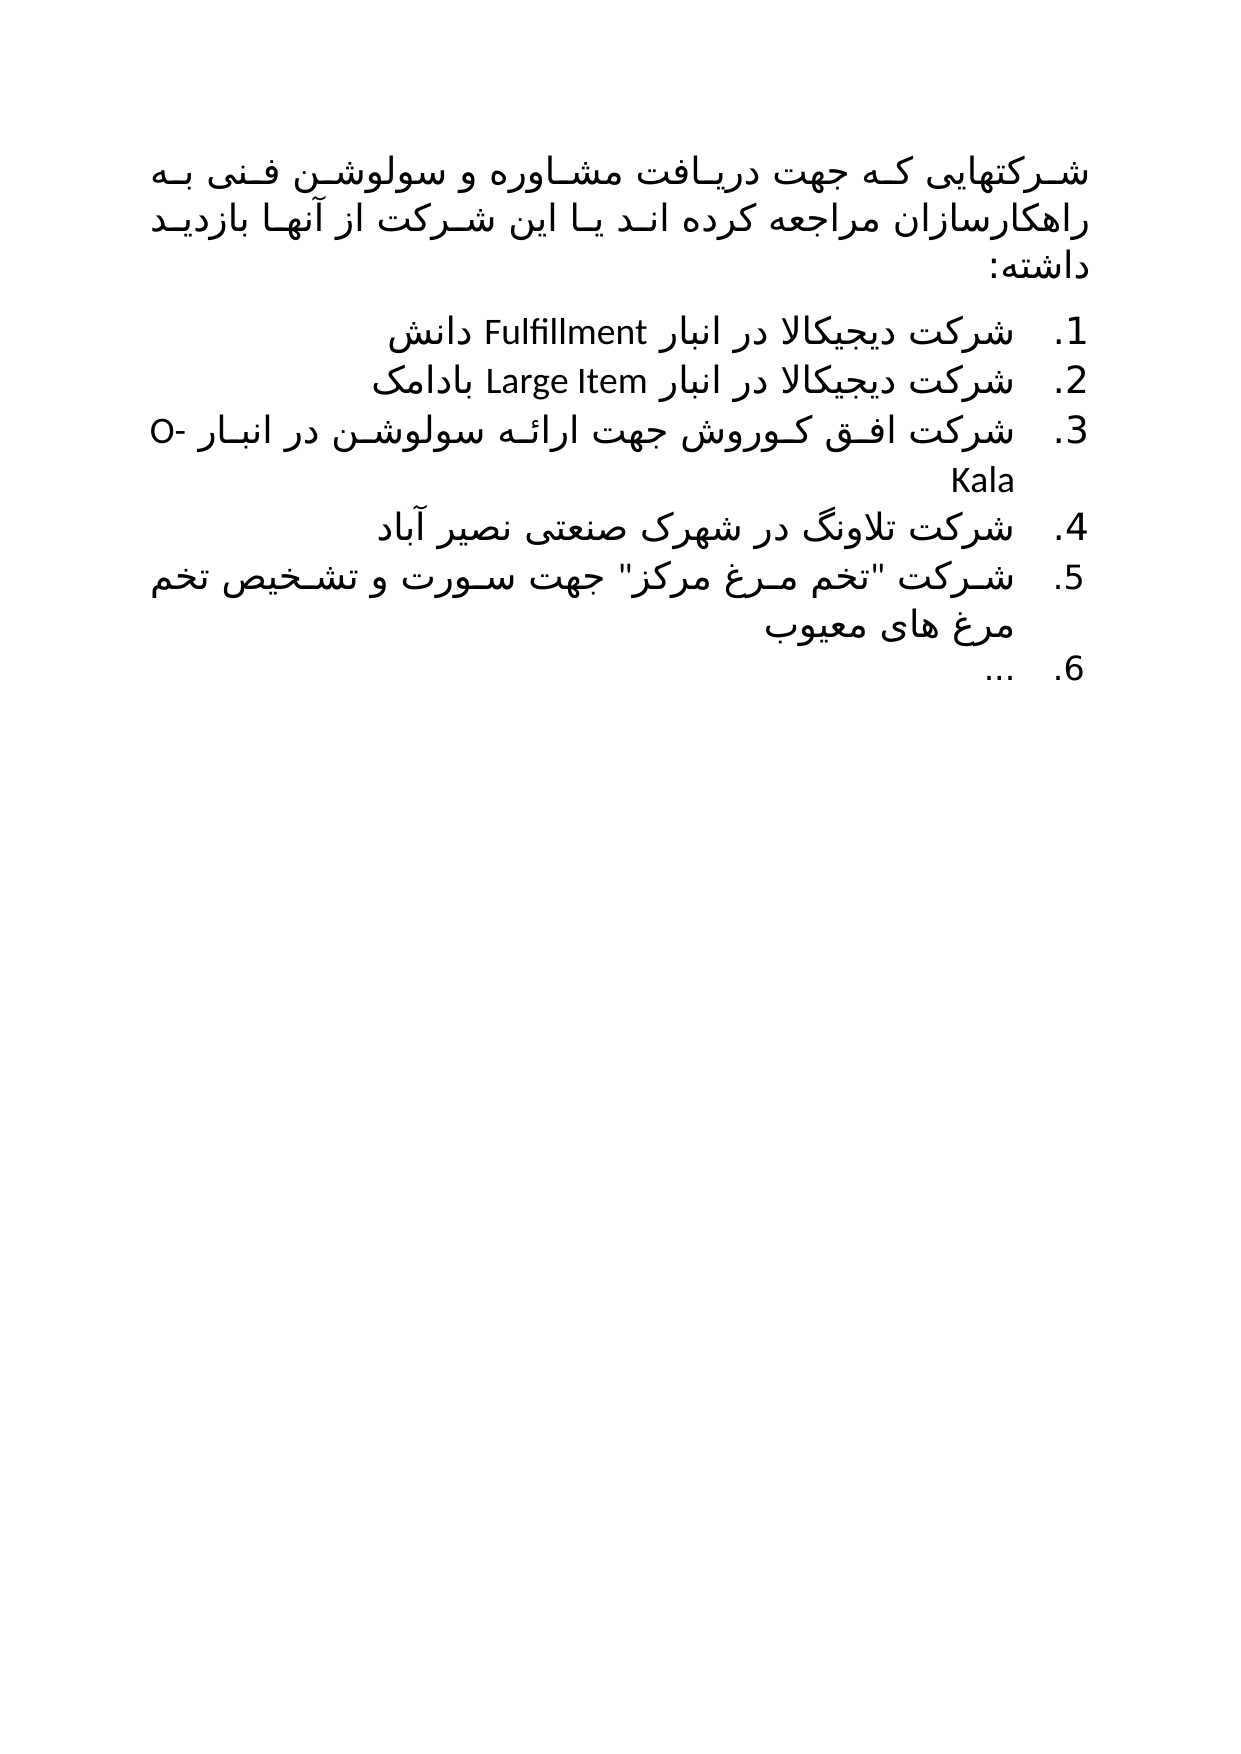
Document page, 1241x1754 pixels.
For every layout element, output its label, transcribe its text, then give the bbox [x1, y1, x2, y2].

text شرکتهایی که جهت دریافت مشاوره و سولوشن فنی به راهکارسازان مراجعه کرده اند یا این شرکت از آنها بازدید داشته: [150, 150, 1090, 288]
list شرکت تلاونگ در شهرک صنعتی نصیر آباد [150, 506, 1053, 549]
list شرکت "تخم مرغ مرکز" جهت سورت و تشخیص تخم مرغ های معیوب [150, 553, 1053, 646]
list شرکت افق کوروش جهت ارائه سولوشن در انبار O-Kala [150, 407, 1053, 502]
list ... [150, 649, 1053, 688]
list شرکت دیجیکالا در انبار Fulfillment دانش [150, 308, 1053, 354]
list شرکت دیجیکالا در انبار Large Item بادامک [150, 357, 1053, 403]
